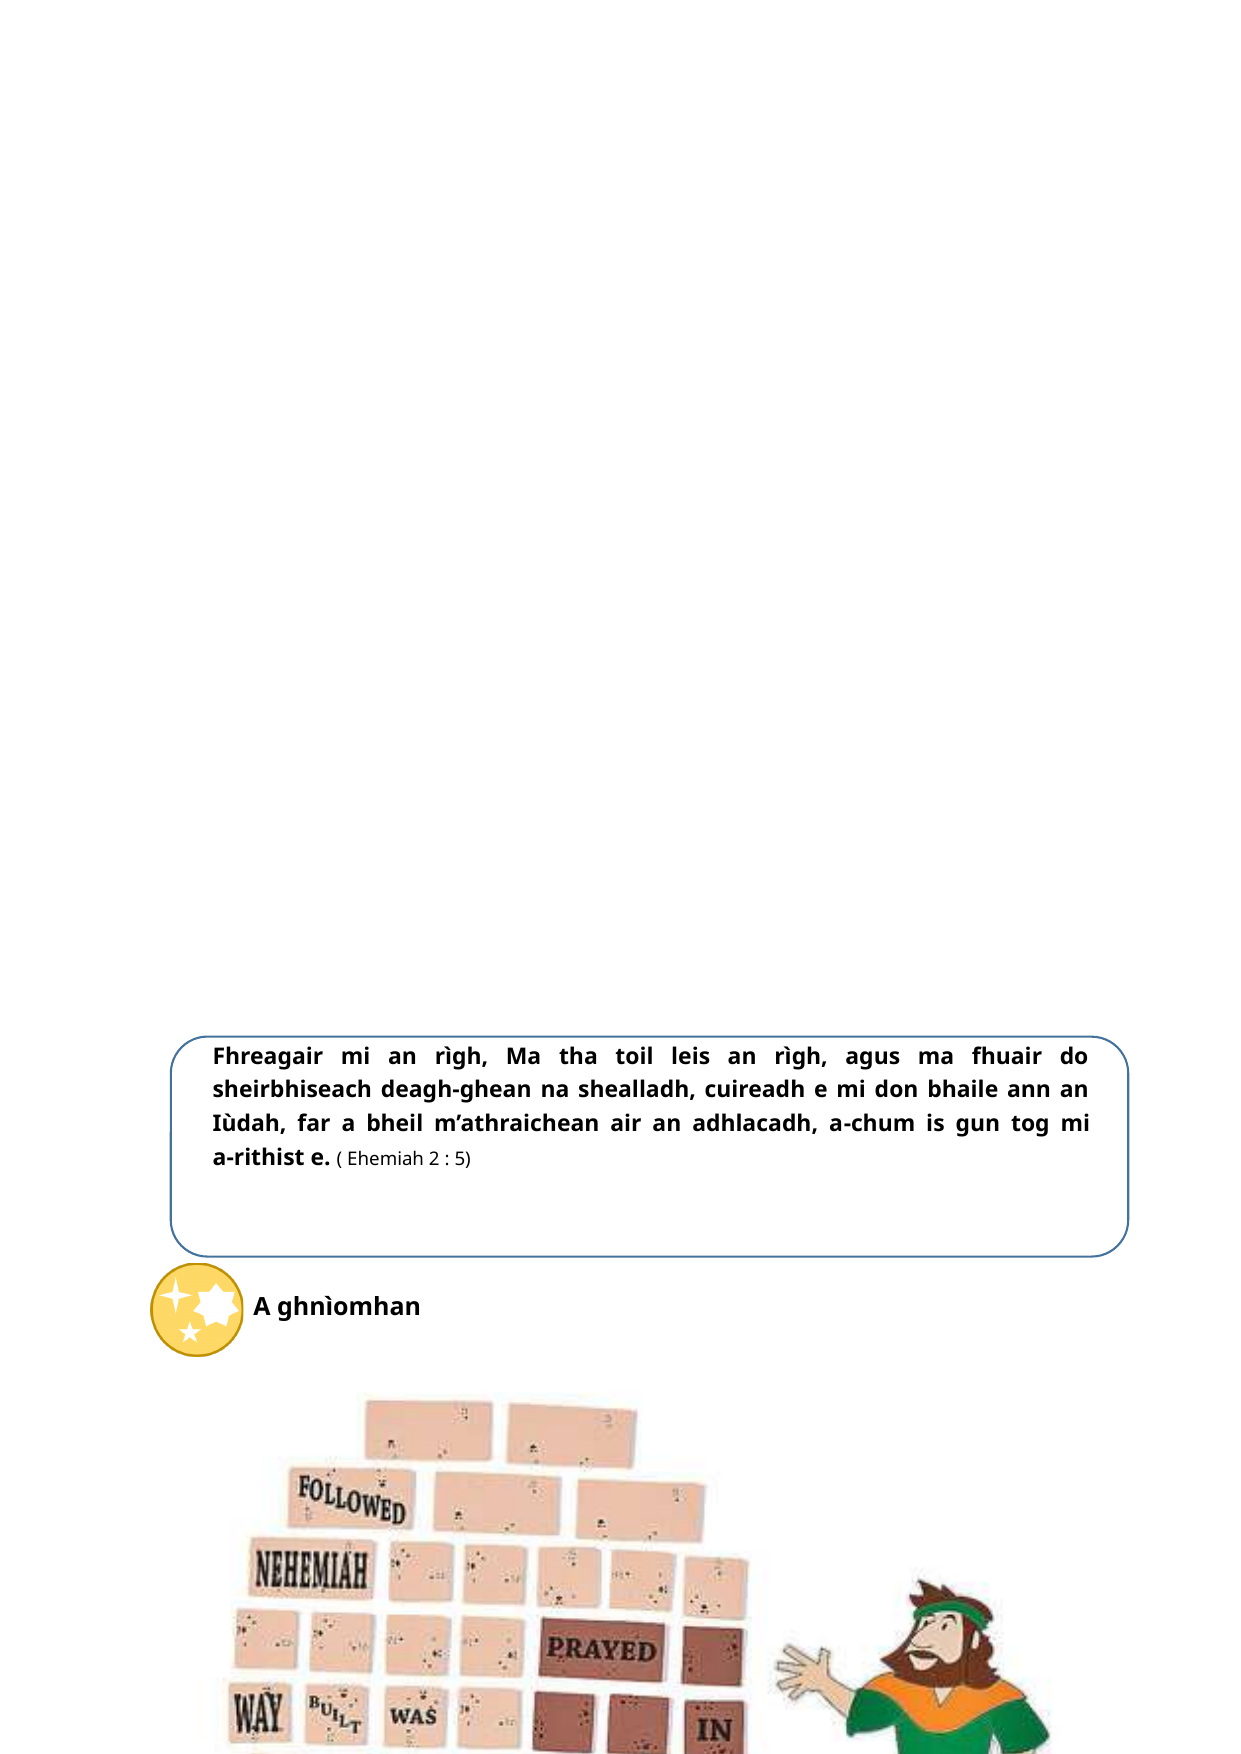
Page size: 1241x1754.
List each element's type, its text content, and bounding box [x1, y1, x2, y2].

picture [155, 1381, 1091, 1754]
text Fhreagair mi an rìgh, Ma tha toil leis an rìgh, agus ma fhuair do sheirbhiseach deagh-ghean na shealladh, cuireadh e mi don bhaile ann an Iùdah, far a bheil m’athraichean air an adhlacadh, a‑chum is gun tog mi a‑rithist e. ( Ehemiah 2 : 5) [212, 1040, 1090, 1172]
picture [150, 1263, 244, 1357]
text A ghnìomhan [244, 1289, 1090, 1323]
